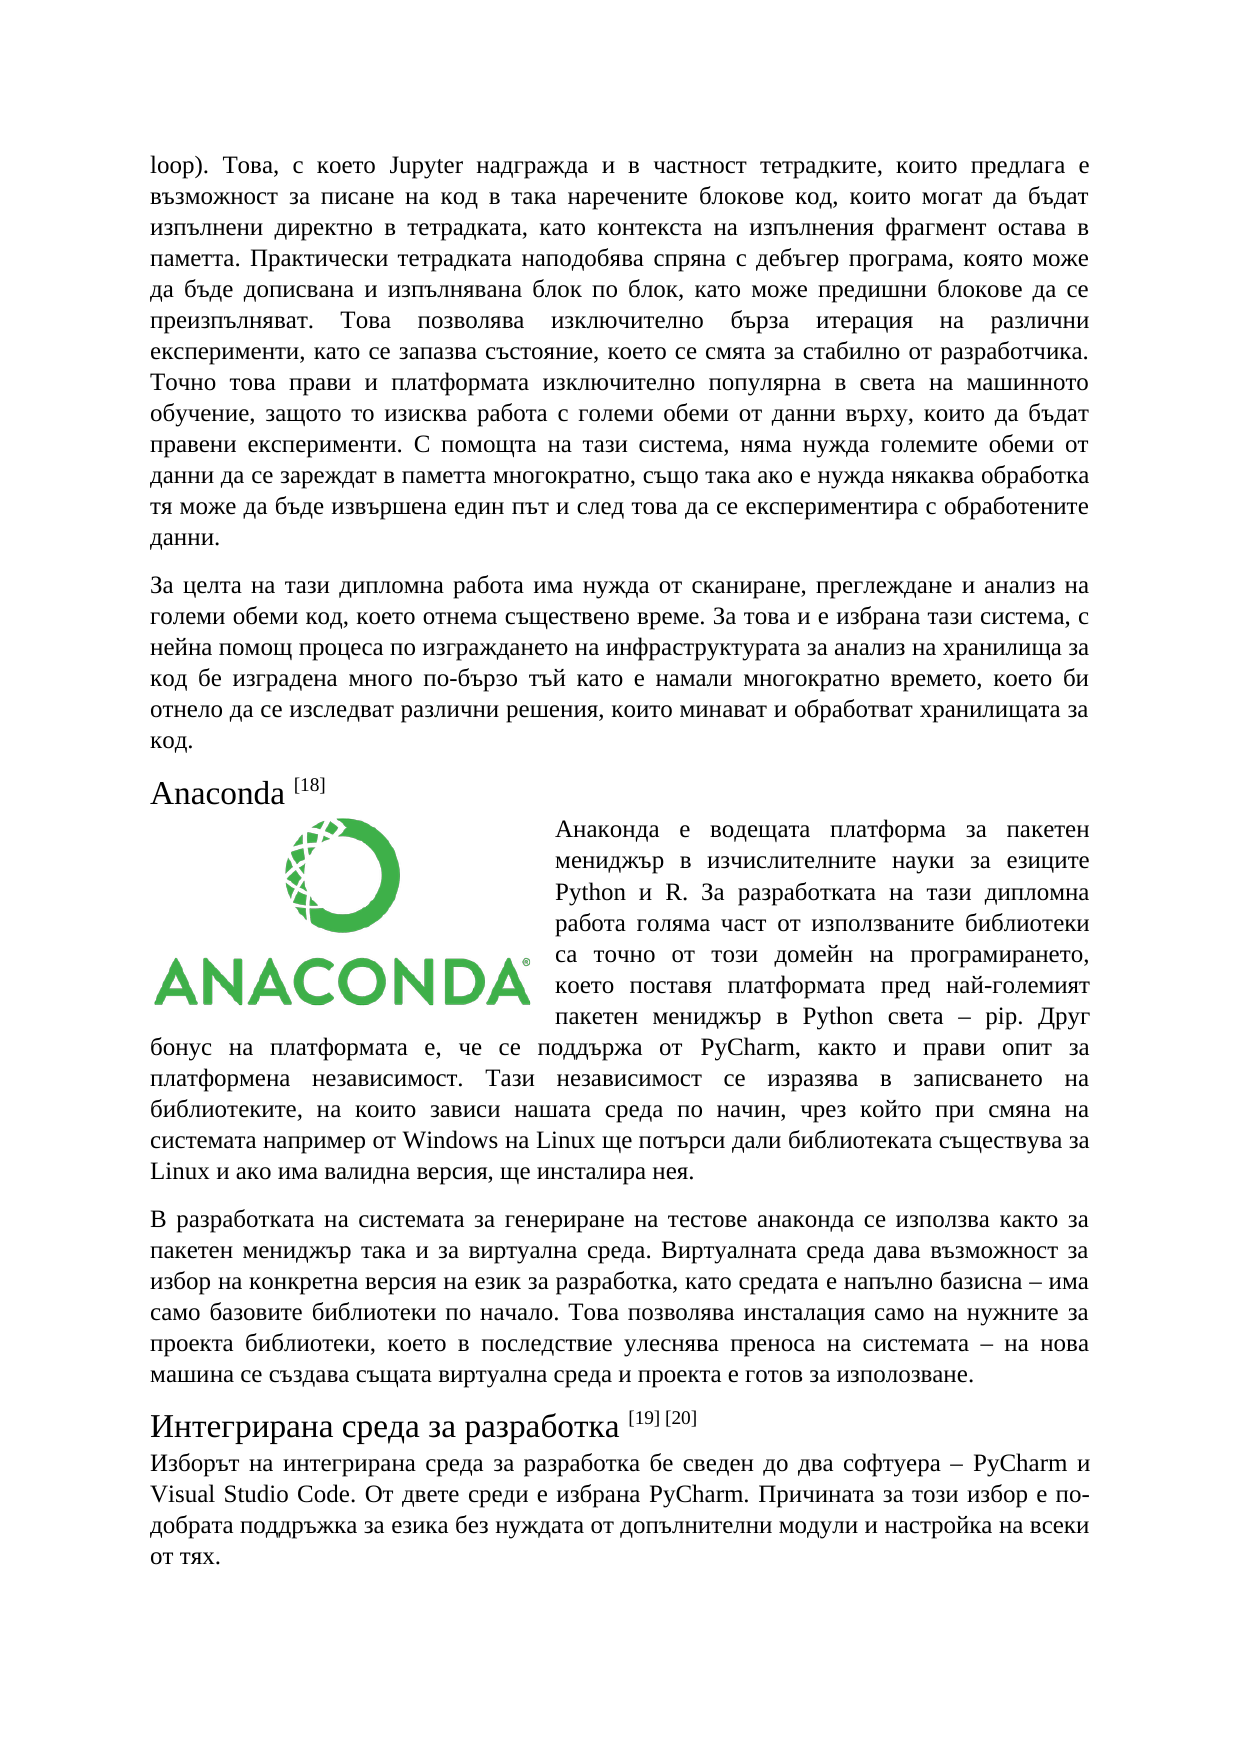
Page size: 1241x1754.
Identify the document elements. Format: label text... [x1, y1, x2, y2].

picture [150, 815, 537, 1008]
text За целта на тази дипломна работа има нужда от сканиране, преглеждане и анализ на големи обеми код, което отнема съществено време. За това и е избрана тази система, с нейна помощ процеса по изграждането на инфраструктурата за анализ на хранилища за код бе изградена много по-бързо тъй като е намали многократно времето, което би отнело да се изследват различни решения, които минават и обработват хранилищата за код. [150, 570, 1090, 754]
subtitle Интегрирана среда за разработка [19] [20] [150, 1407, 1090, 1445]
text Изборът на интегрирана среда за разработка бе сведен до два софтуера – PyCharm и Visual Studio Code. От двете среди е избрана PyCharm. Причината за този избор е по-добрата поддръжка за езика без нуждата от допълнителни модули и настройка на всеки от тях. [150, 1448, 1090, 1570]
subtitle Anaconda [18] [150, 773, 1090, 811]
text В разработката на системата за генериране на тестове анаконда се използва както за пакетен мениджър така и за виртуална среда. Виртуалната среда дава възможност за избор на конкретна версия на език за разработка, като средата е напълно базисна – има само базовите библиотеки по начало. Това позволява инсталация само на нужните за проекта библиотеки, което в последствие улеснява преноса на системата – на нова машина се създава същата виртуална среда и проекта е готов за изполозване. [150, 1204, 1090, 1388]
text Анаконда е водещата платформа за пакетен мениджър в изчислителните науки за езиците Python и R. За разработката на тази дипломна работа голяма част от използваните библиотеки са точно от този домейн на програмирането, което поставя платформата пред най-големият пакетен мениджър в Python света – pip. Друг бонус на платформата е, че се поддържа от PyCharm, както и прави опит за платформена независимост. Тази независимост се изразява в записването на библиотеките, на които зависи нашата среда по начин, чрез който при смяна на системата например от Windows на Linux ще потърси дали библиотеката съществува за Linux и ако има валидна версия, ще инсталира нея. [150, 814, 1090, 1185]
